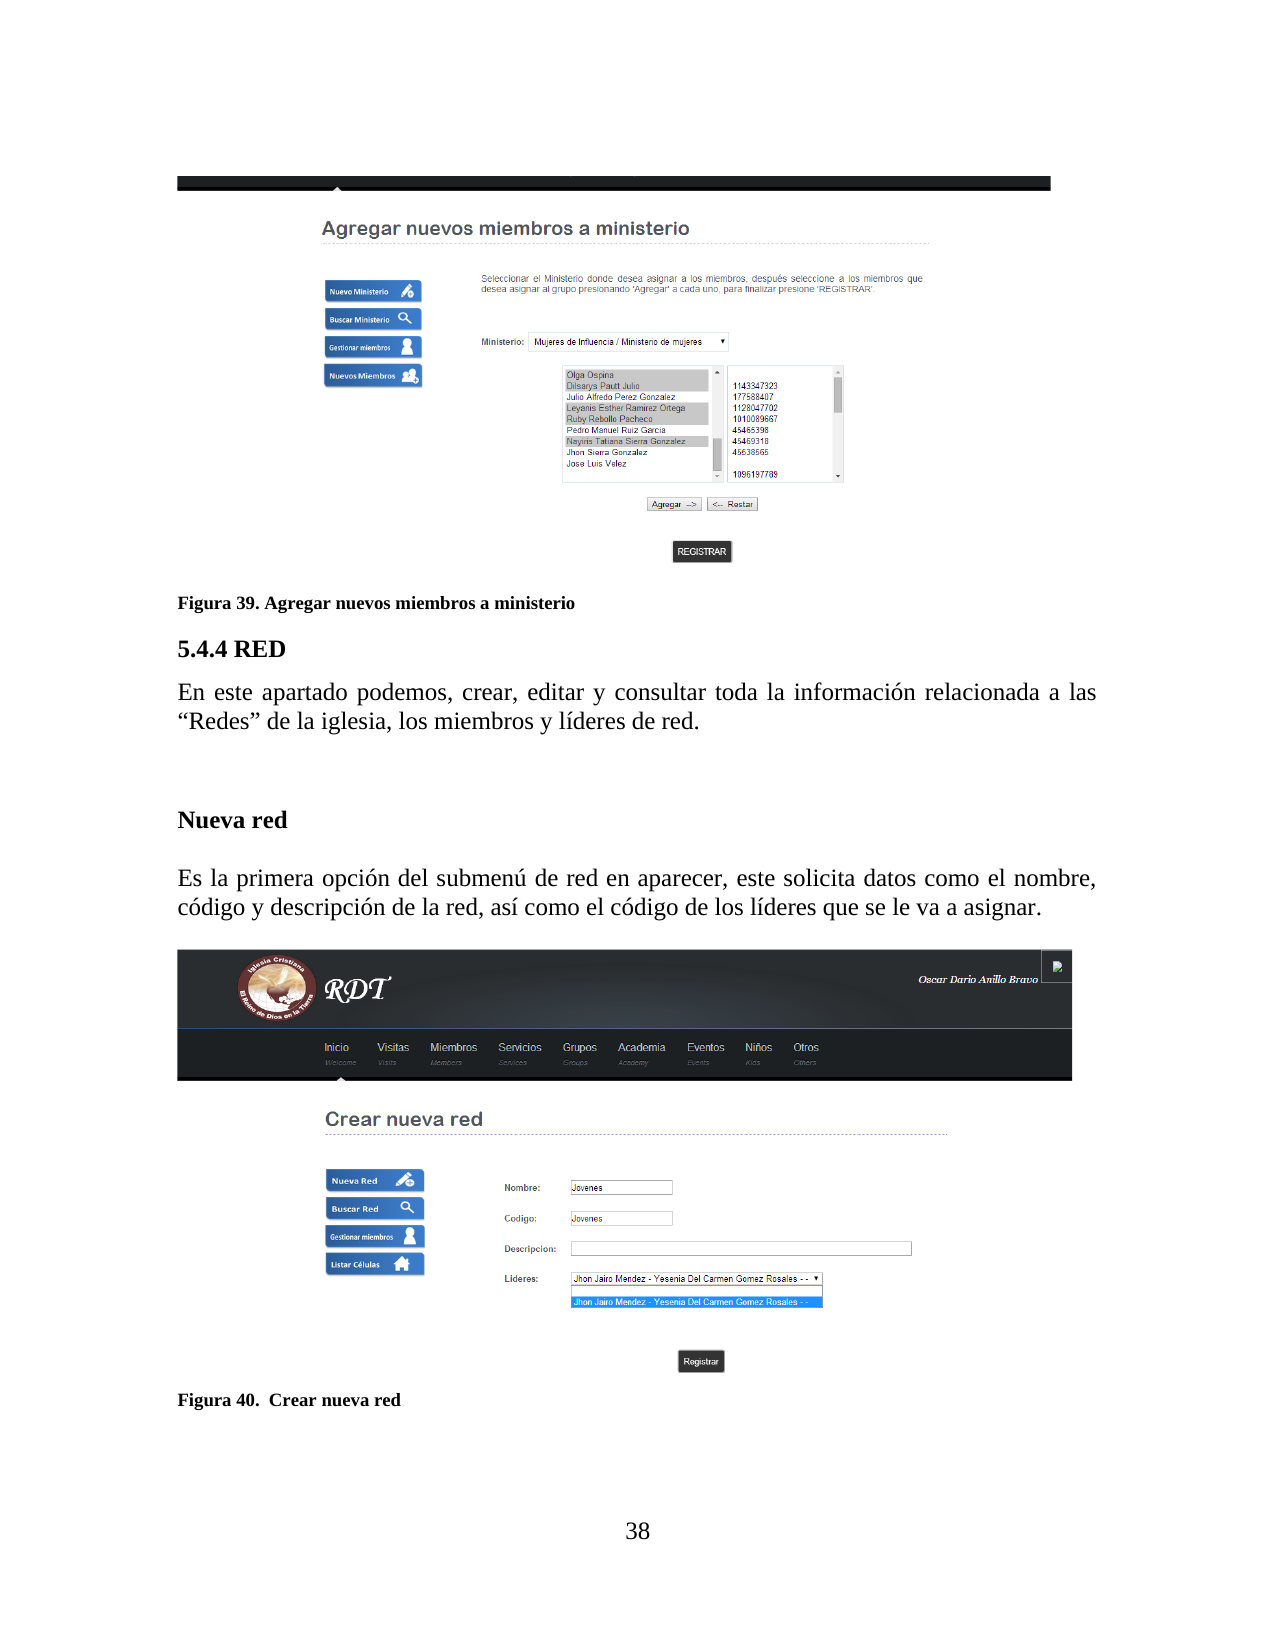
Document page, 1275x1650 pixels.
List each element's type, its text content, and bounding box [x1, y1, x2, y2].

text Es la primera opción del submenú de red en aparecer, este solicita datos como el nombre, código y descripción de la red, así como el código de los líderes que se le va a asignar. [177, 863, 1098, 920]
subtitle 5.4.4 Red [177, 634, 1098, 663]
text En este apartado podemos, crear, editar y consultar toda la información relacionada a las “Redes” de la iglesia, los miembros y líderes de red. [177, 677, 1098, 735]
text Figura 39. Agregar nuevos miembros a ministerio [177, 592, 1098, 613]
picture [177, 949, 1073, 1390]
picture [177, 176, 1051, 592]
text Figura 40. Crear nueva red [177, 1389, 1098, 1411]
subtitle Nueva red [177, 805, 1098, 834]
